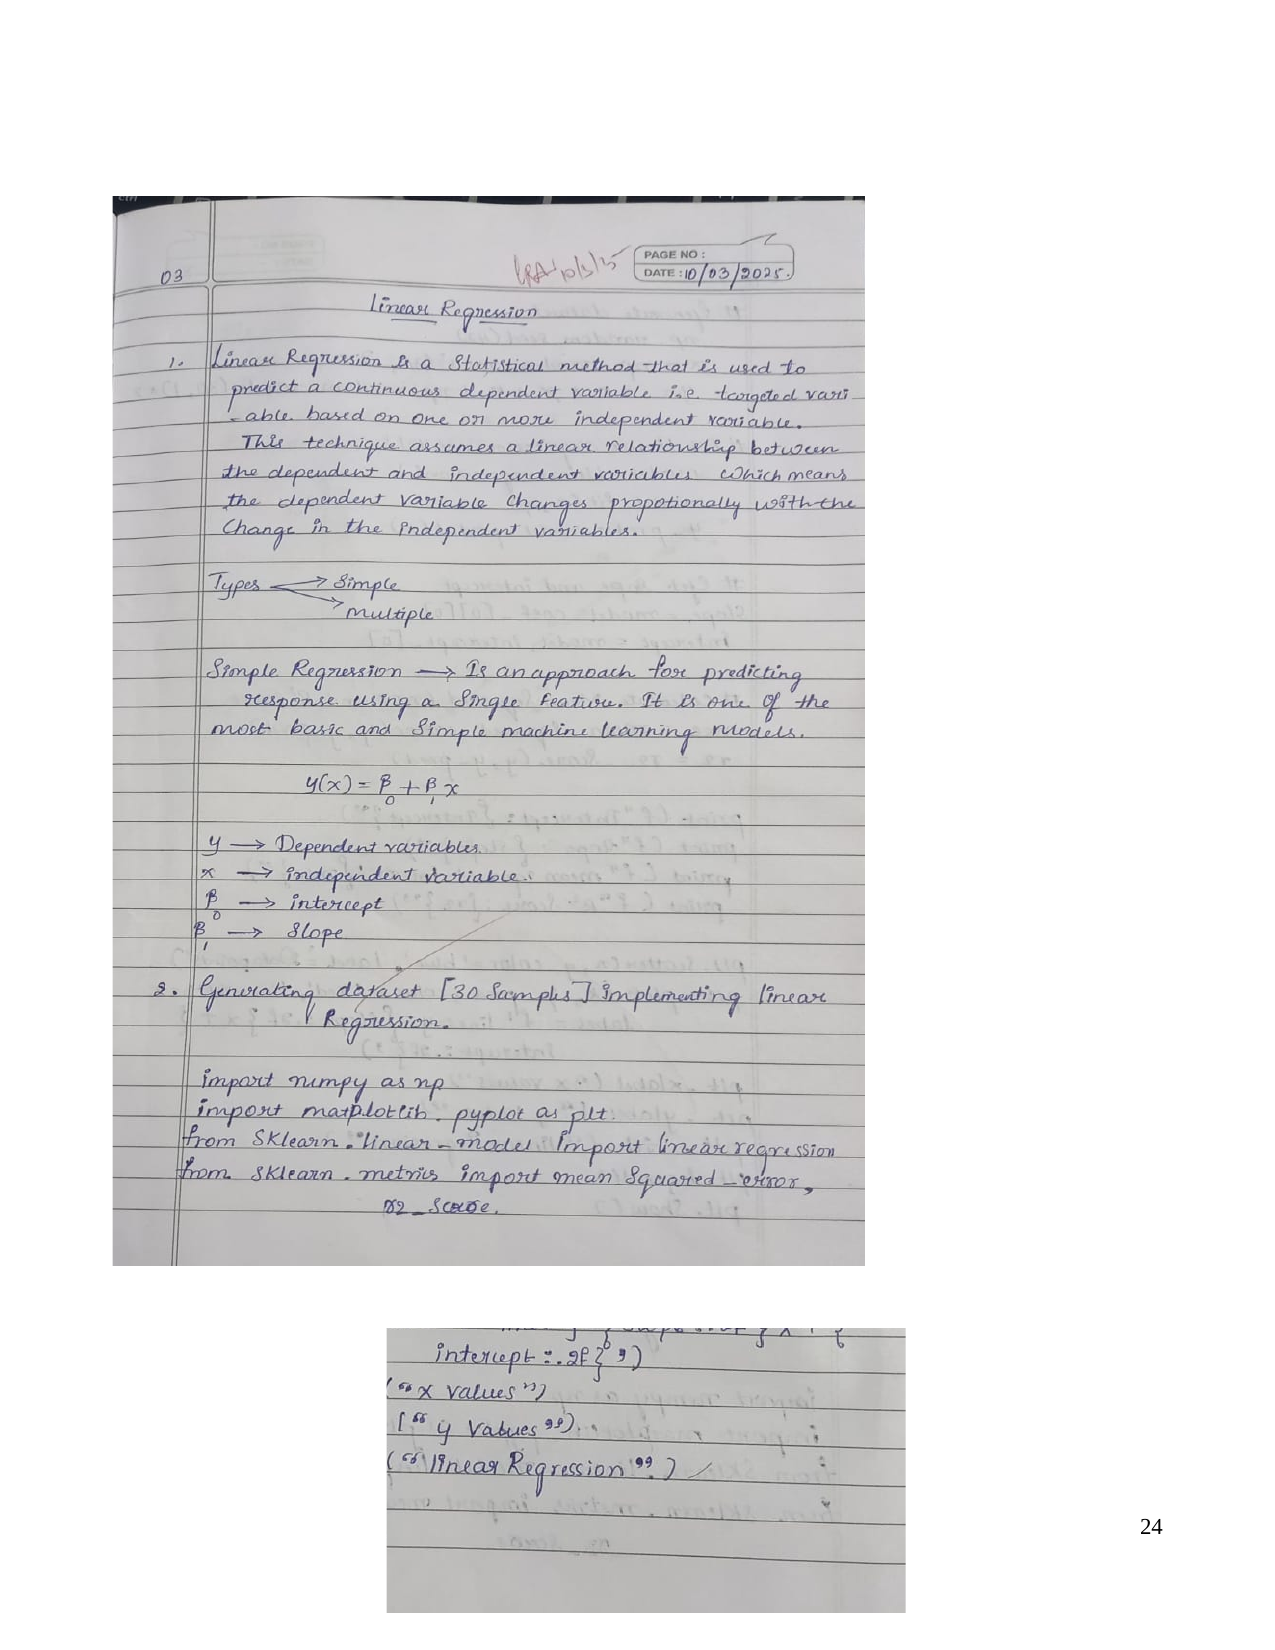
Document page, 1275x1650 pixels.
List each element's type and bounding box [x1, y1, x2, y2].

picture [385, 1327, 906, 1613]
picture [112, 196, 866, 1266]
